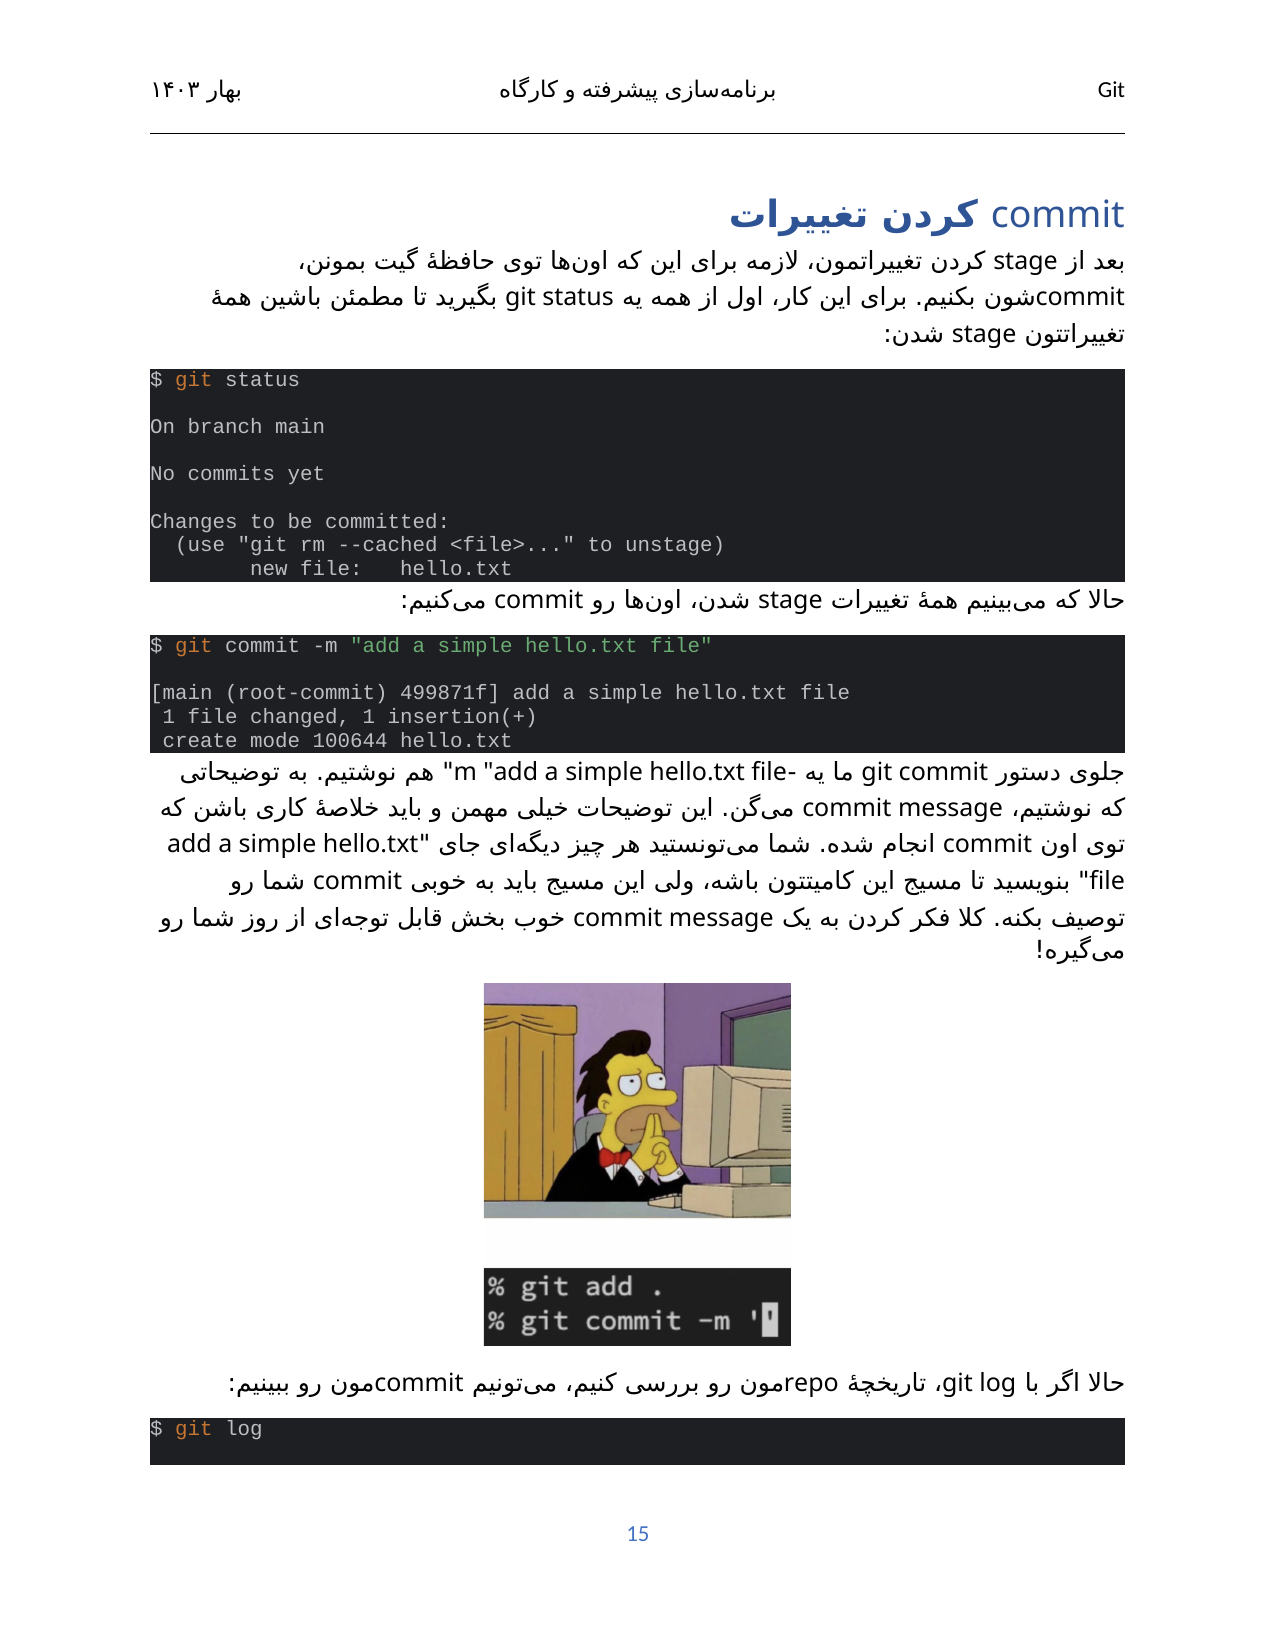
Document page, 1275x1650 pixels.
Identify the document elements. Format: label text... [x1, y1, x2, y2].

text حالا اگر با git log، تاریخچهٔ repoمون رو بررسی کنیم، می‌تونیم commitمون رو ببینیم: [150, 1364, 1125, 1398]
text $ git log [150, 1418, 1125, 1441]
text حالا که می‌بینیم همهٔ تغییرات stage شدن، اون‌ها رو commit می‌کنیم: [150, 582, 1125, 616]
text بعد از stage کردن تغییراتمون، لازمه برای این که اون‌ها توی حافظهٔ گیت بمونن، commitشون بکنیم. برای این کار، اول از همه یه git status بگیرید تا مطمئن باشین همهٔ تغییراتتون stage شدن: [150, 242, 1125, 349]
text On branch main No commits yet Changes to be committed: (use "git rm --cached <file>..." to unstage) new file: hello.txt [150, 416, 1125, 582]
text جلوی دستور git commit ما یه -m "add a simple hello.txt file" هم نوشتیم. به توضیحاتی که نوشتیم، commit message می‌گن. این توضیحات خیلی مهمن و باید خلاصهٔ کاری باشن که توی اون commit انجام شده. شما می‌تونستید هر چیز دیگه‌ای جای "add a simple hello.txt file" بنویسید تا مسیج این کامیتتون باشه، ولی این مسیج باید به خوبی commit شما رو توصیف بکنه. کلا فکر کردن به یک commit message خوب بخش قابل توجه‌ای از روز شما رو می‌گیره! [150, 753, 1125, 965]
text $ git commit -m "add a simple hello.txt file" [150, 635, 1125, 659]
text $ git status [150, 369, 1125, 392]
text commit کردن تغییرات [150, 187, 1125, 238]
text [main (root-commit) 499871f] add a simple hello.txt file 1 file changed, 1 insertion(+) create mode 100644 hello.txt [150, 682, 1125, 753]
picture [483, 983, 791, 1346]
